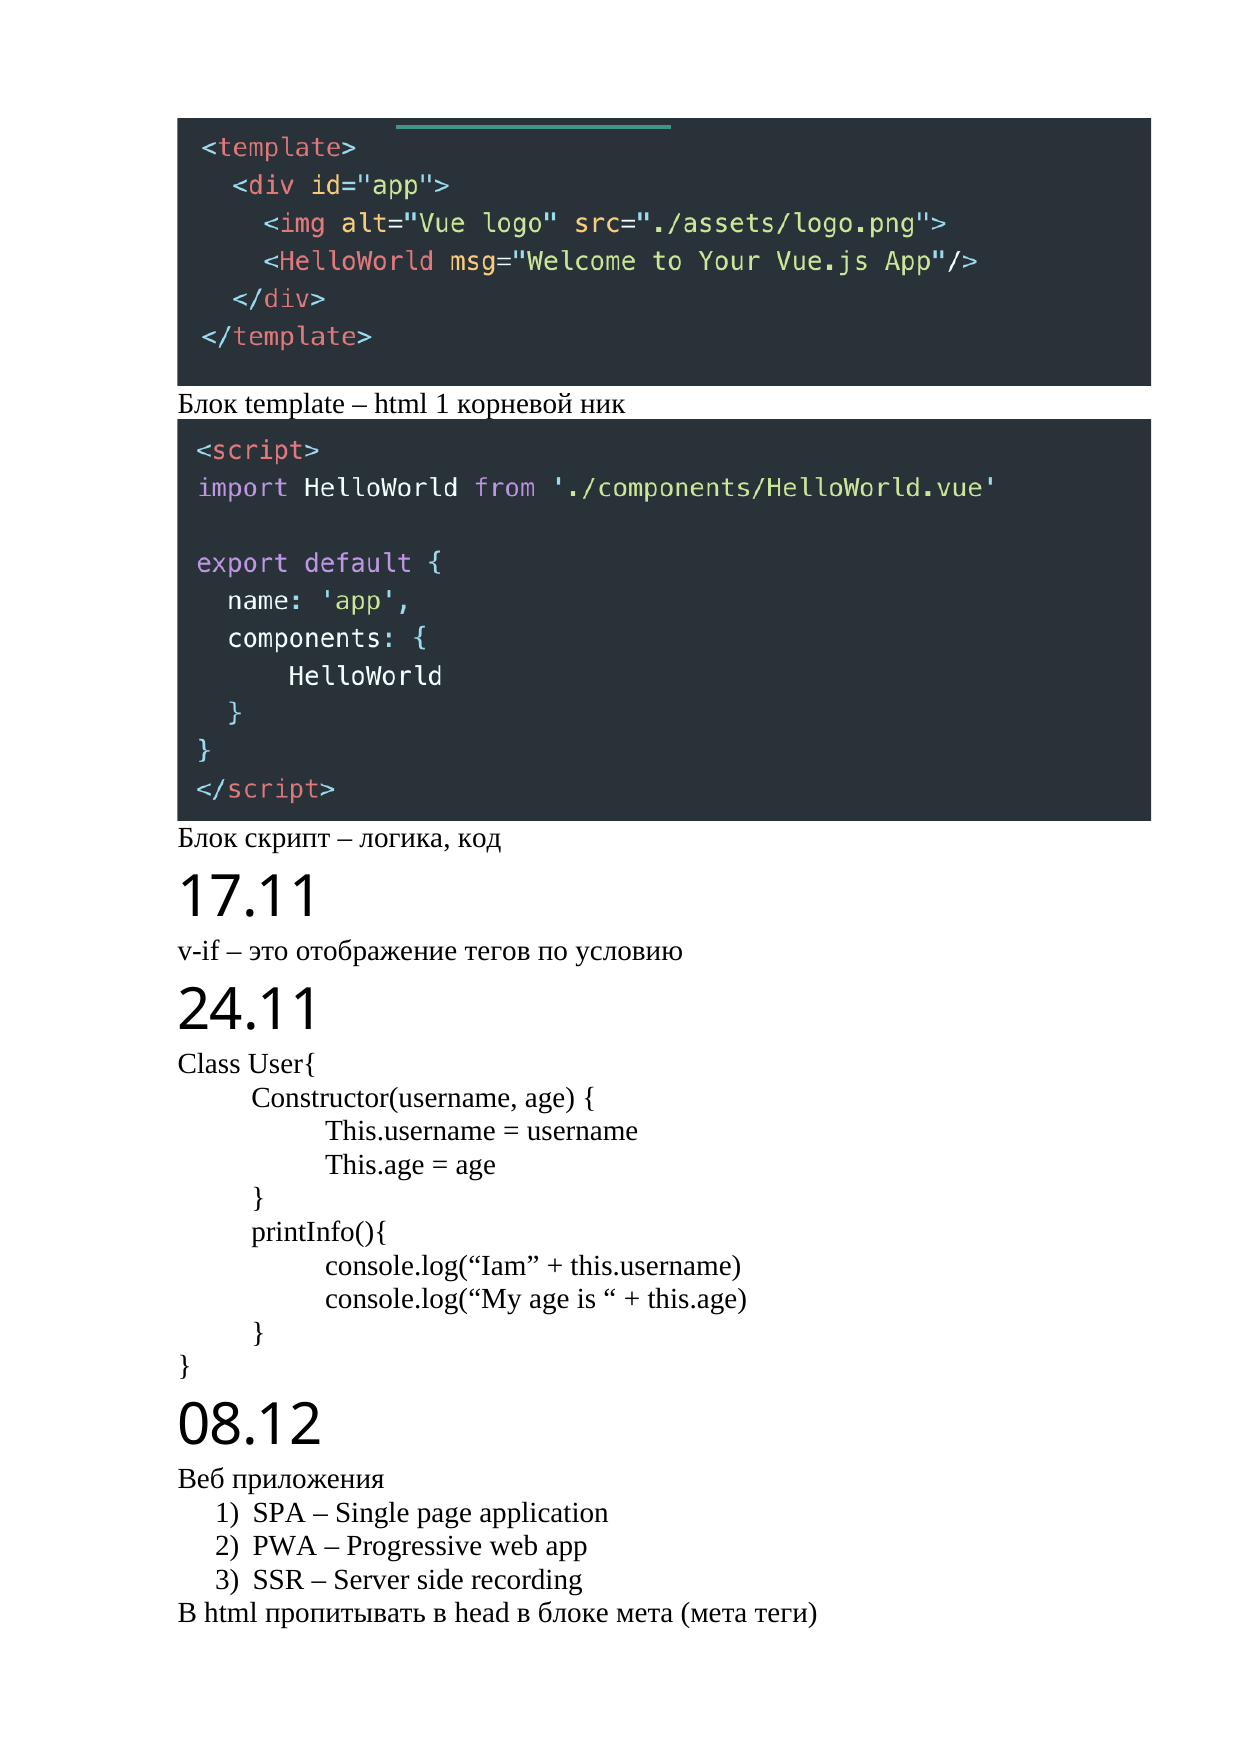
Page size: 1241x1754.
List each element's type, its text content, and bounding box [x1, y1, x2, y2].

text Блок скрипт – логика, код [177, 821, 1152, 854]
text This.username = username [177, 1113, 1152, 1147]
text console.log(“My age is “ + this.age) [177, 1281, 1152, 1315]
text printInfo(){ [177, 1214, 1152, 1248]
title 24.11 [177, 967, 1152, 1046]
text В html пропитывать в head в блоке мета (мета теги) [177, 1596, 1152, 1629]
text Веб приложения [177, 1461, 1152, 1495]
picture [177, 419, 1152, 821]
list SPA – Single page application [215, 1495, 1152, 1528]
text Class User{ [177, 1046, 1152, 1080]
text Блок template – html 1 корневой ник [177, 386, 1152, 419]
text } [177, 1181, 1152, 1214]
list SSR – Server side recording [215, 1562, 1152, 1596]
text console.log(“Iam” + this.username) [177, 1248, 1152, 1281]
text v-if – это отображение тегов по условию [177, 933, 1152, 967]
list PWA – Progressive web app [215, 1528, 1152, 1562]
text Constructor(username, age) { [177, 1080, 1152, 1113]
picture [177, 118, 1152, 386]
title 17.11 [177, 854, 1152, 933]
title 08.12 [177, 1382, 1152, 1461]
text } [177, 1315, 1152, 1348]
text This.age = age [177, 1147, 1152, 1181]
text } [177, 1348, 1152, 1382]
